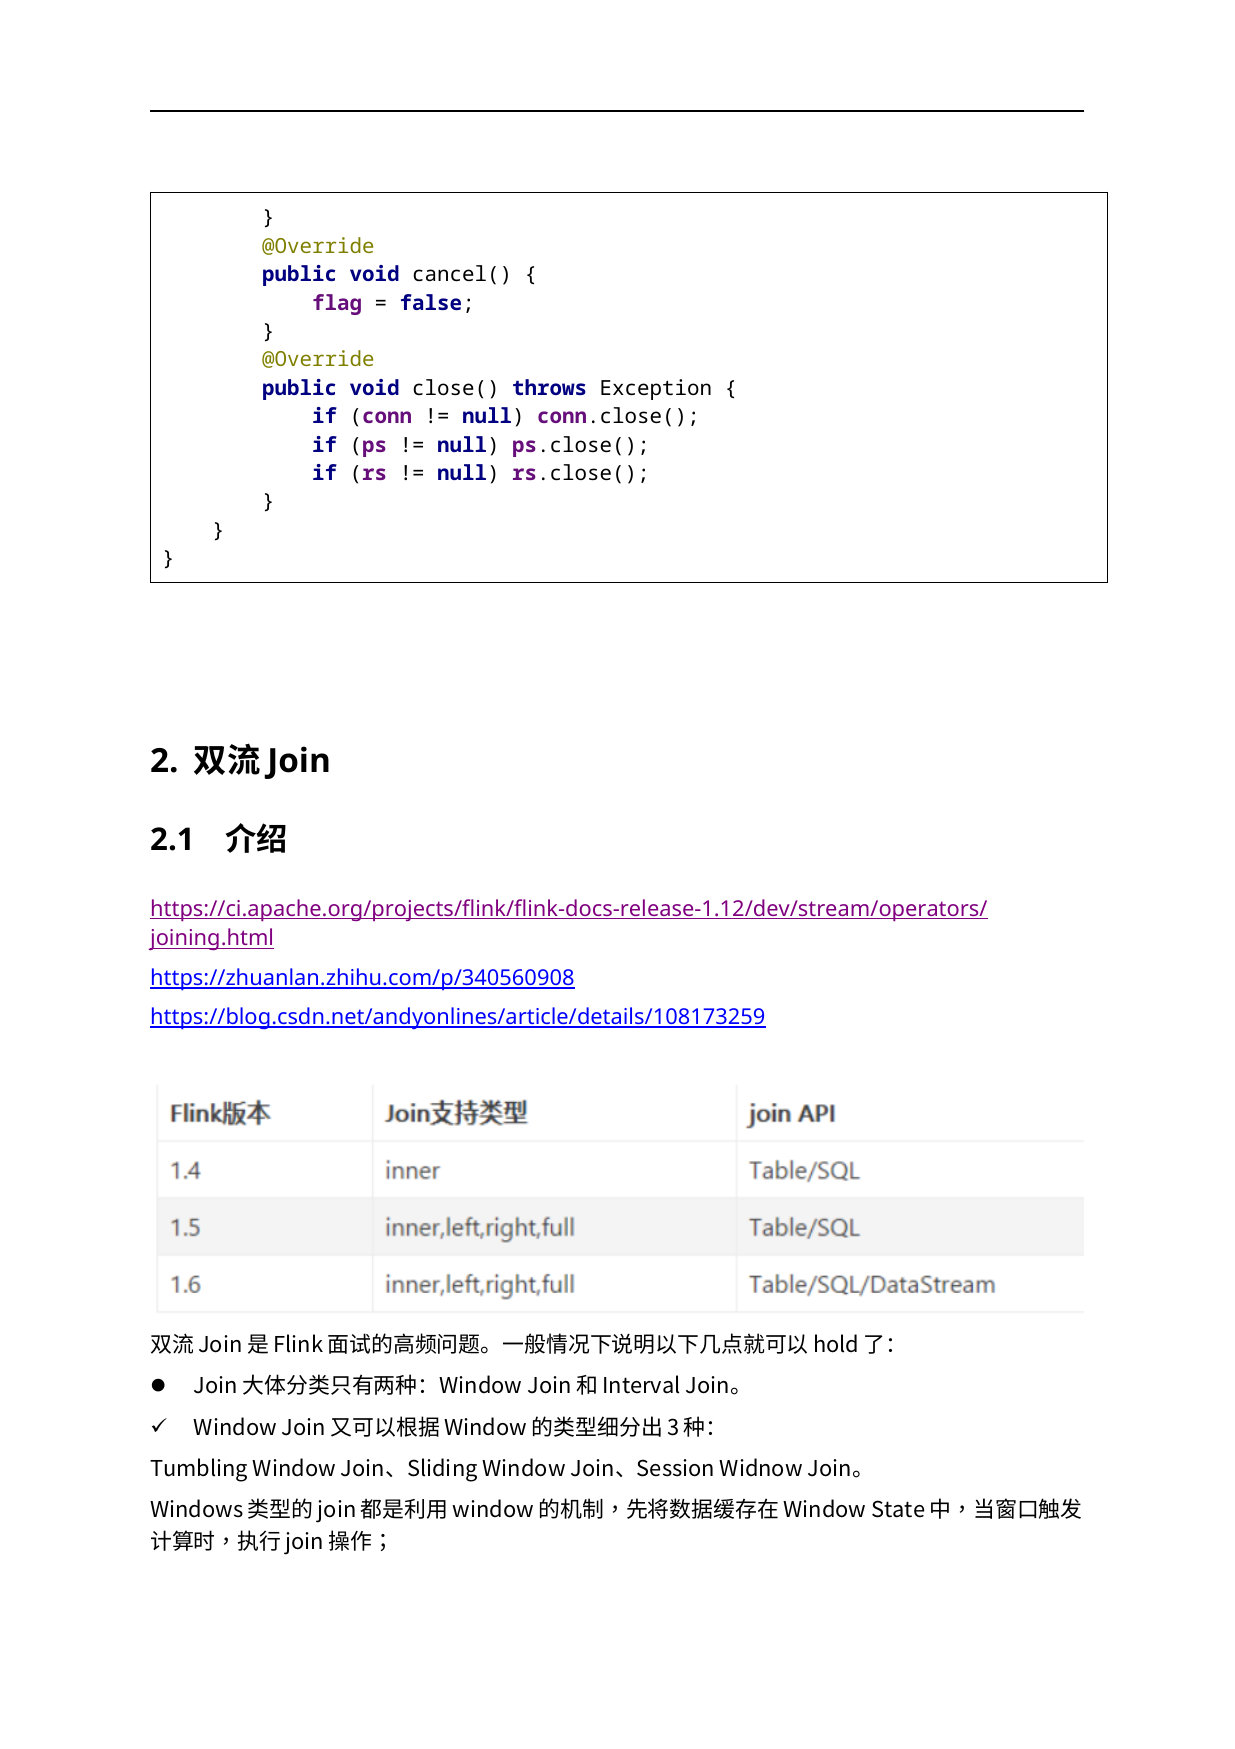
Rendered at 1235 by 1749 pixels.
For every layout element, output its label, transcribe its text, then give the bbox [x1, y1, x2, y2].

text Windows类型的join都是利用window的机制，先将数据缓存在Window State中，当窗口触发计算时，执行join操作； [150, 1492, 1084, 1556]
text 双流Join是Flink面试的高频问题。一般情况下说明以下几点就可以hold了： [150, 1327, 1084, 1358]
picture [150, 1082, 1084, 1318]
subtitle 双流Join [150, 734, 1084, 782]
text https://ci.apache.org/projects/flink/flink-docs-release-1.12/dev/stream/operators/joining.html [150, 892, 1084, 952]
text https://blog.csdn.net/andyonlines/article/details/108173259 [150, 1001, 1084, 1031]
subtitle 介绍 [150, 814, 1084, 860]
text Tumbling Window Join、Sliding Window Join、Session Widnow Join。 [150, 1451, 1084, 1483]
list Window Join又可以根据Window的类型细分出3种： [150, 1409, 1084, 1441]
list Join大体分类只有两种：Window Join和Interval Join。 [150, 1368, 1084, 1400]
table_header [151, 193, 1107, 582]
text https://zhuanlan.zhihu.com/p/340560908 [150, 962, 1084, 992]
